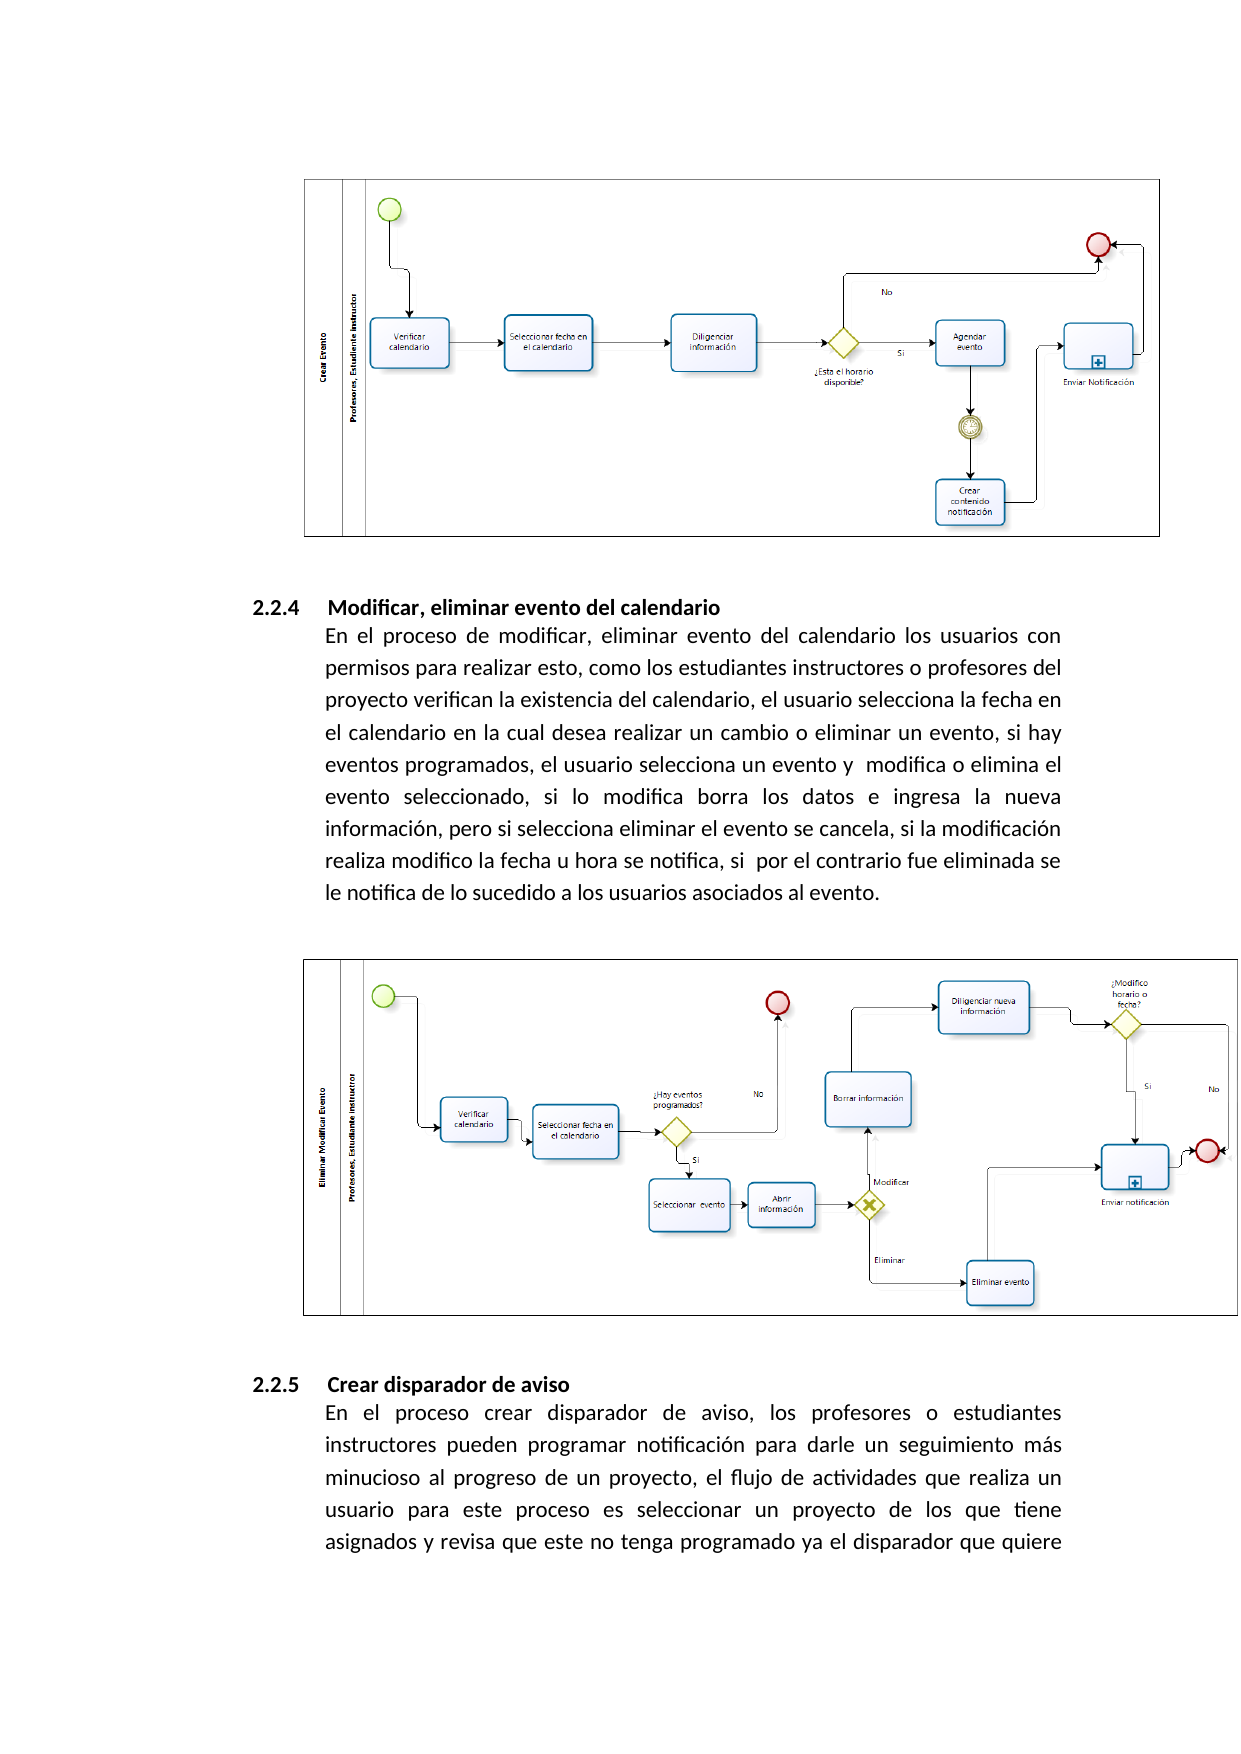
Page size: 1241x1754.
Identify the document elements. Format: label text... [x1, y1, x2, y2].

subtitle Modificar, eliminar evento del calendario [252, 593, 1063, 621]
picture [302, 959, 1238, 1318]
subtitle Crear disparador de aviso [252, 1370, 1063, 1398]
picture [302, 177, 1161, 541]
text En el proceso de modificar, eliminar evento del calendario los usuarios con permisos para realizar esto, como los estudiantes instructores o profesores del proyecto verifican la existencia del calendario, el usuario selecciona la fecha en el calendario en la cual desea realizar un cambio o eliminar un evento, si hay eventos programados, el usuario selecciona un evento y modifica o elimina el evento seleccionado, si lo modifica borra los datos e ingresa la nueva información, pero si selecciona eliminar el evento se cancela, si la modificación realiza modifico la fecha u hora se notifica, si por el contrario fue eliminada se le notifica de lo sucedido a los usuarios asociados al evento. [325, 621, 1063, 907]
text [325, 1398, 1063, 1555]
